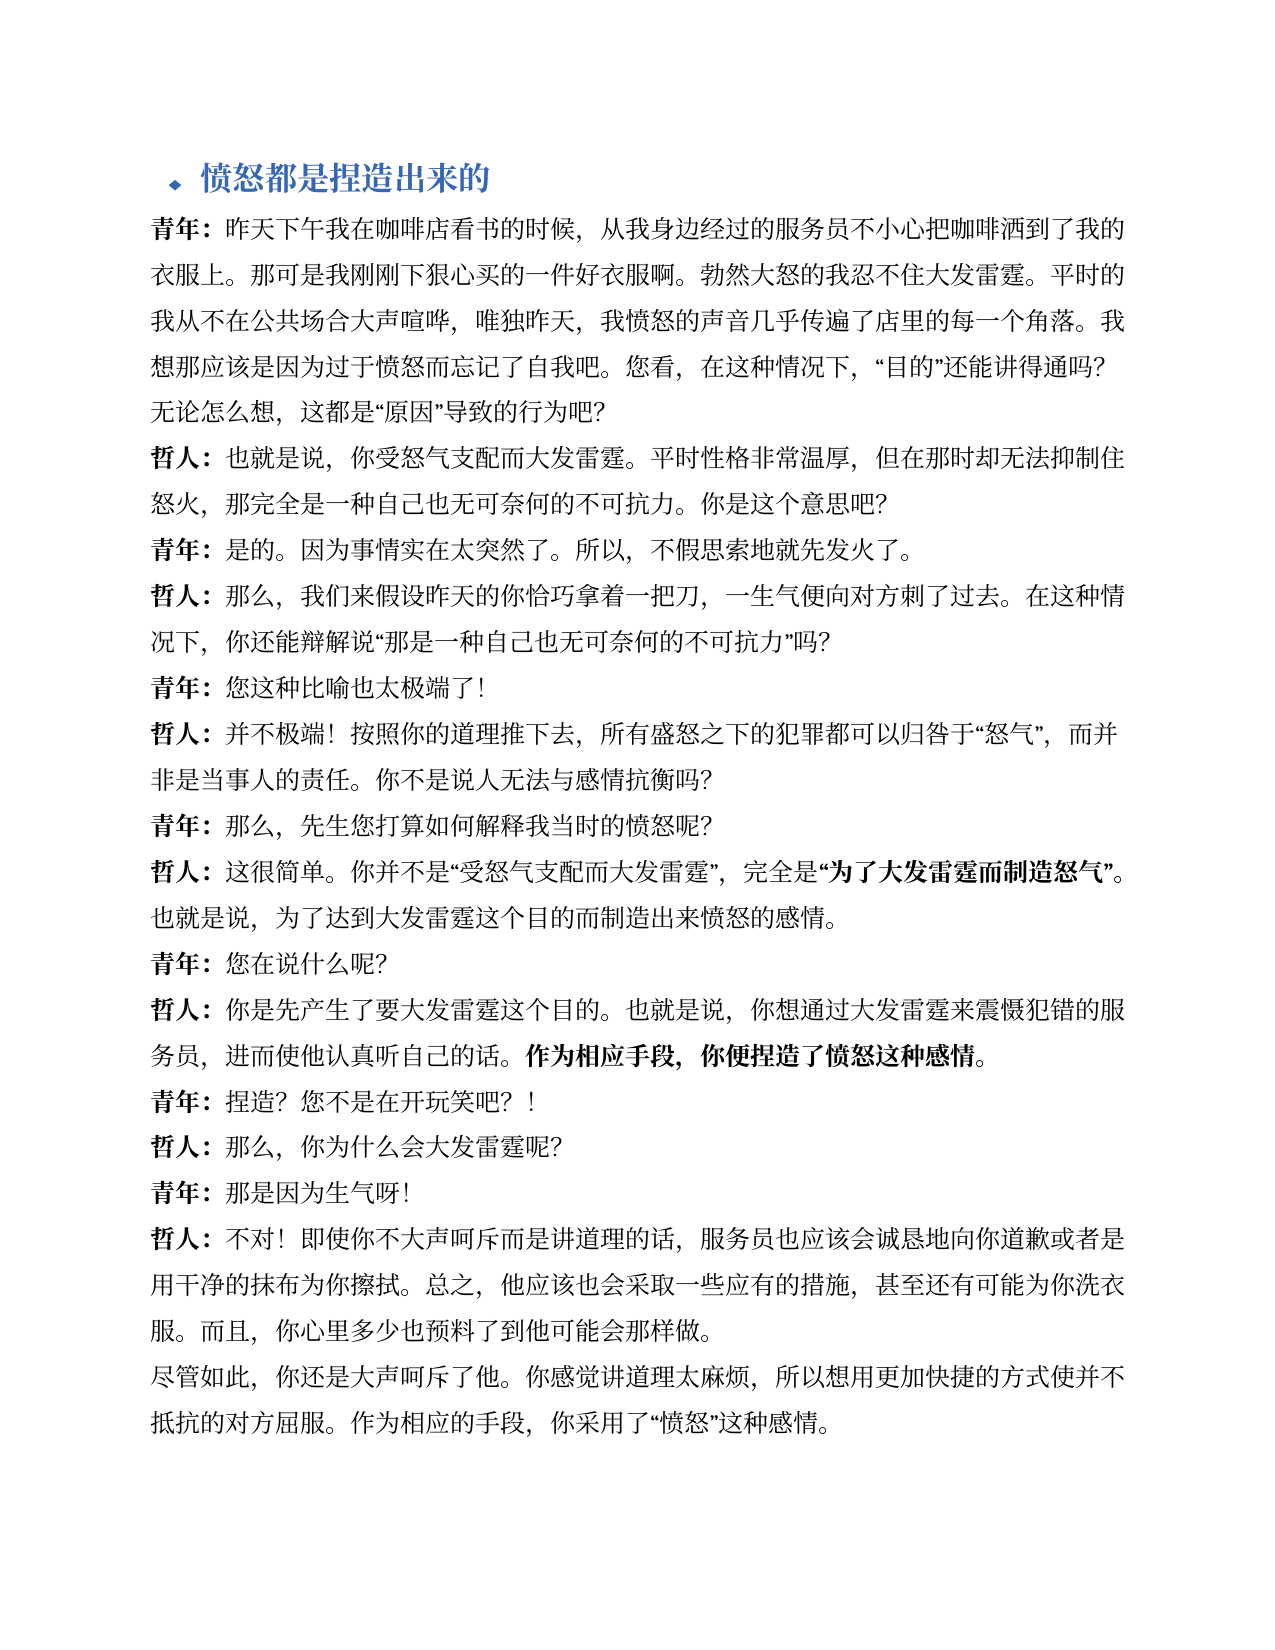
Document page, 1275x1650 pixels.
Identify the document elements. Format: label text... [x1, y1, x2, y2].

text 哲人：不对！即使你不大声呵斥而是讲道理的话，服务员也应该会诚恳地向你道歉或者是用干净的抹布为你擦拭。总之，他应该也会采取一些应有的措施，甚至还有可能为你洗衣服。而且，你心里多少也预料了到他可能会那样做。 [150, 1209, 1125, 1347]
text 哲人：也就是说，你受怒气支配而大发雷霆。平时性格非常温厚，但在那时却无法抑制住怒火，那完全是一种自己也无可奈何的不可抗力。你是这个意思吧？ [150, 428, 1125, 520]
text 青年：您在说什么呢？ [150, 933, 1125, 979]
text 哲人：你是先产生了要大发雷霆这个目的。也就是说，你想通过大发雷霆来震慑犯错的服务员，进而使他认真听自己的话。作为相应手段，你便捏造了愤怒这种感情。 [150, 979, 1125, 1071]
text 哲人：那么，我们来假设昨天的你恰巧拿着一把刀，一生气便向对方刺了过去。在这种情况下，你还能辩解说“那是一种自己也无可奈何的不可抗力”吗？ [150, 566, 1125, 658]
text 青年：您这种比喻也太极端了！ [150, 658, 1125, 704]
text 青年：那么，先生您打算如何解释我当时的愤怒呢？ [150, 796, 1125, 842]
text 哲人：那么，你为什么会大发雷霆呢？ [150, 1117, 1125, 1163]
picture [168, 180, 182, 191]
text 青年：捏造？您不是在开玩笑吧？！ [150, 1071, 1125, 1117]
text 青年：那是因为生气呀！ [150, 1163, 1125, 1209]
text 哲人：这很简单。你并不是“受怒气支配而大发雷霆”，完全是“为了大发雷霆而制造怒气”。也就是说，为了达到大发雷霆这个目的而制造出来愤怒的感情。 [150, 842, 1125, 933]
text 尽管如此，你还是大声呵斥了他。你感觉讲道理太麻烦，所以想用更加快捷的方式使并不抵抗的对方屈服。作为相应的手段，你采用了“愤怒”这种感情。 [150, 1347, 1125, 1439]
text 青年：昨天下午我在咖啡店看书的时候，从我身边经过的服务员不小心把咖啡洒到了我的衣服上。那可是我刚刚下狠心买的一件好衣服啊。勃然大怒的我忍不住大发雷霆。平时的我从不在公共场合大声喧哗，唯独昨天，我愤怒的声音几乎传遍了店里的每一个角落。我想那应该是因为过于愤怒而忘记了自我吧。您看，在这种情况下，“目的”还能讲得通吗？无论怎么想，这都是“原因”导致的行为吧？ [150, 198, 1125, 428]
subtitle 愤怒都是捏造出来的 [150, 150, 1125, 198]
text 青年：是的。因为事情实在太突然了。所以，不假思索地就先发火了。 [150, 520, 1125, 566]
text 哲人：并不极端！按照你的道理推下去，所有盛怒之下的犯罪都可以归咎于“怒气”，而并非是当事人的责任。你不是说人无法与感情抗衡吗？ [150, 704, 1125, 796]
